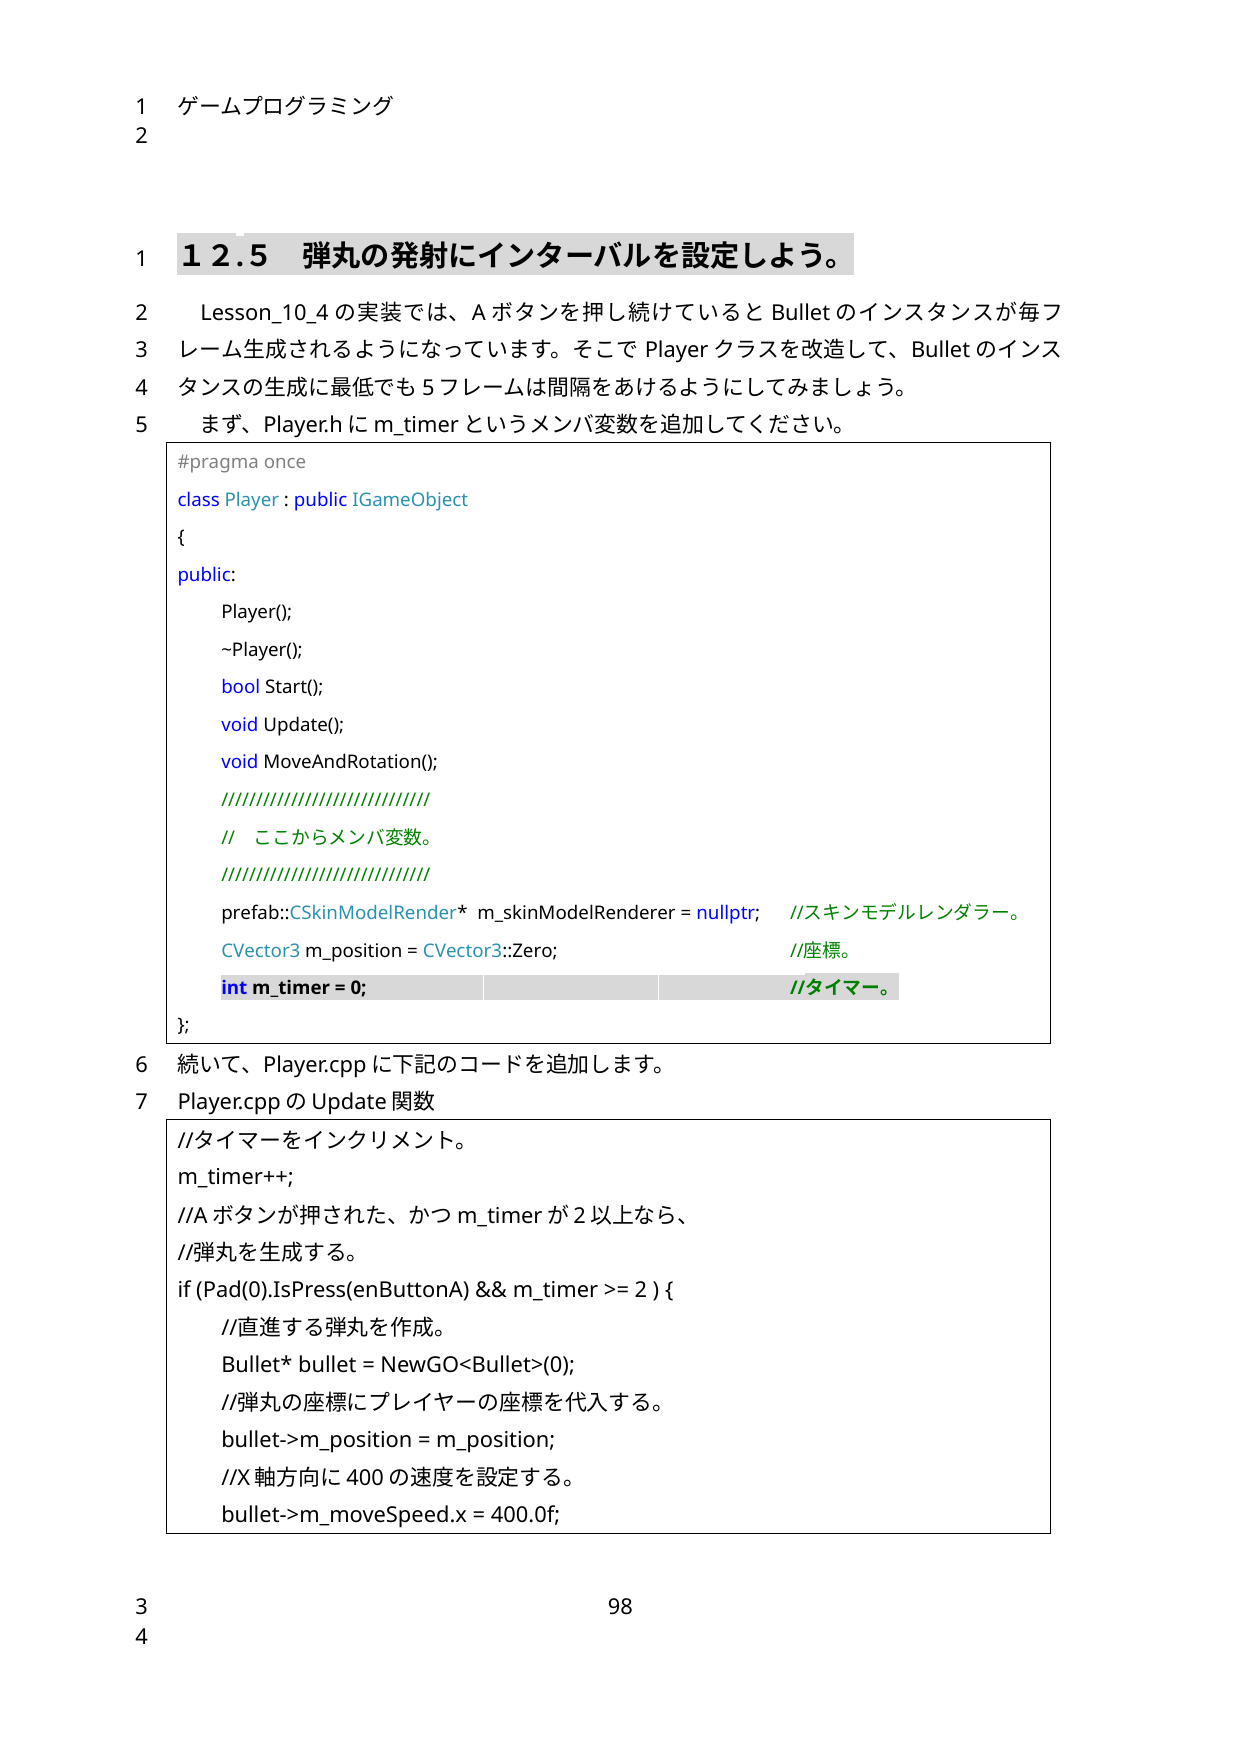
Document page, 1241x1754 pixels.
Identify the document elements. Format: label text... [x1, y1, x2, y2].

text Player.cppのUpdate関数 [177, 1081, 1063, 1119]
table_header #pragma once class Player : public IGameObject { public: Player(); ~Player(); bool Start(); void Update(); void MoveAndRotation(); ////////////////////////////// // ここからメンバ変数。 ////////////////////////////// prefab::CSkinModelRender* m_skinModelRenderer = nullptr; //スキンモデルレンダラー。 CVector3 m_position = CVector3::Zero; //座標。 int m_timer = 0; //タイマー。 }; [167, 443, 1050, 1043]
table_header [167, 1120, 1050, 1532]
subtitle １２.５ 弾丸の発射にインターバルを設定しよう。 [177, 217, 1063, 292]
text Lesson_10_4の実装では、Aボタンを押し続けているとBulletのインスタンスが毎フレーム生成されるようになっています。そこでPlayerクラスを改造して、Bulletのインスタンスの生成に最低でも5フレームは間隔をあけるようにしてみましょう。 [177, 292, 1063, 404]
text まず、Player.hにm_timerというメンバ変数を追加してください。 [177, 404, 1063, 442]
text 続いて、Player.cppに下記のコードを追加します。 [177, 1044, 1063, 1081]
